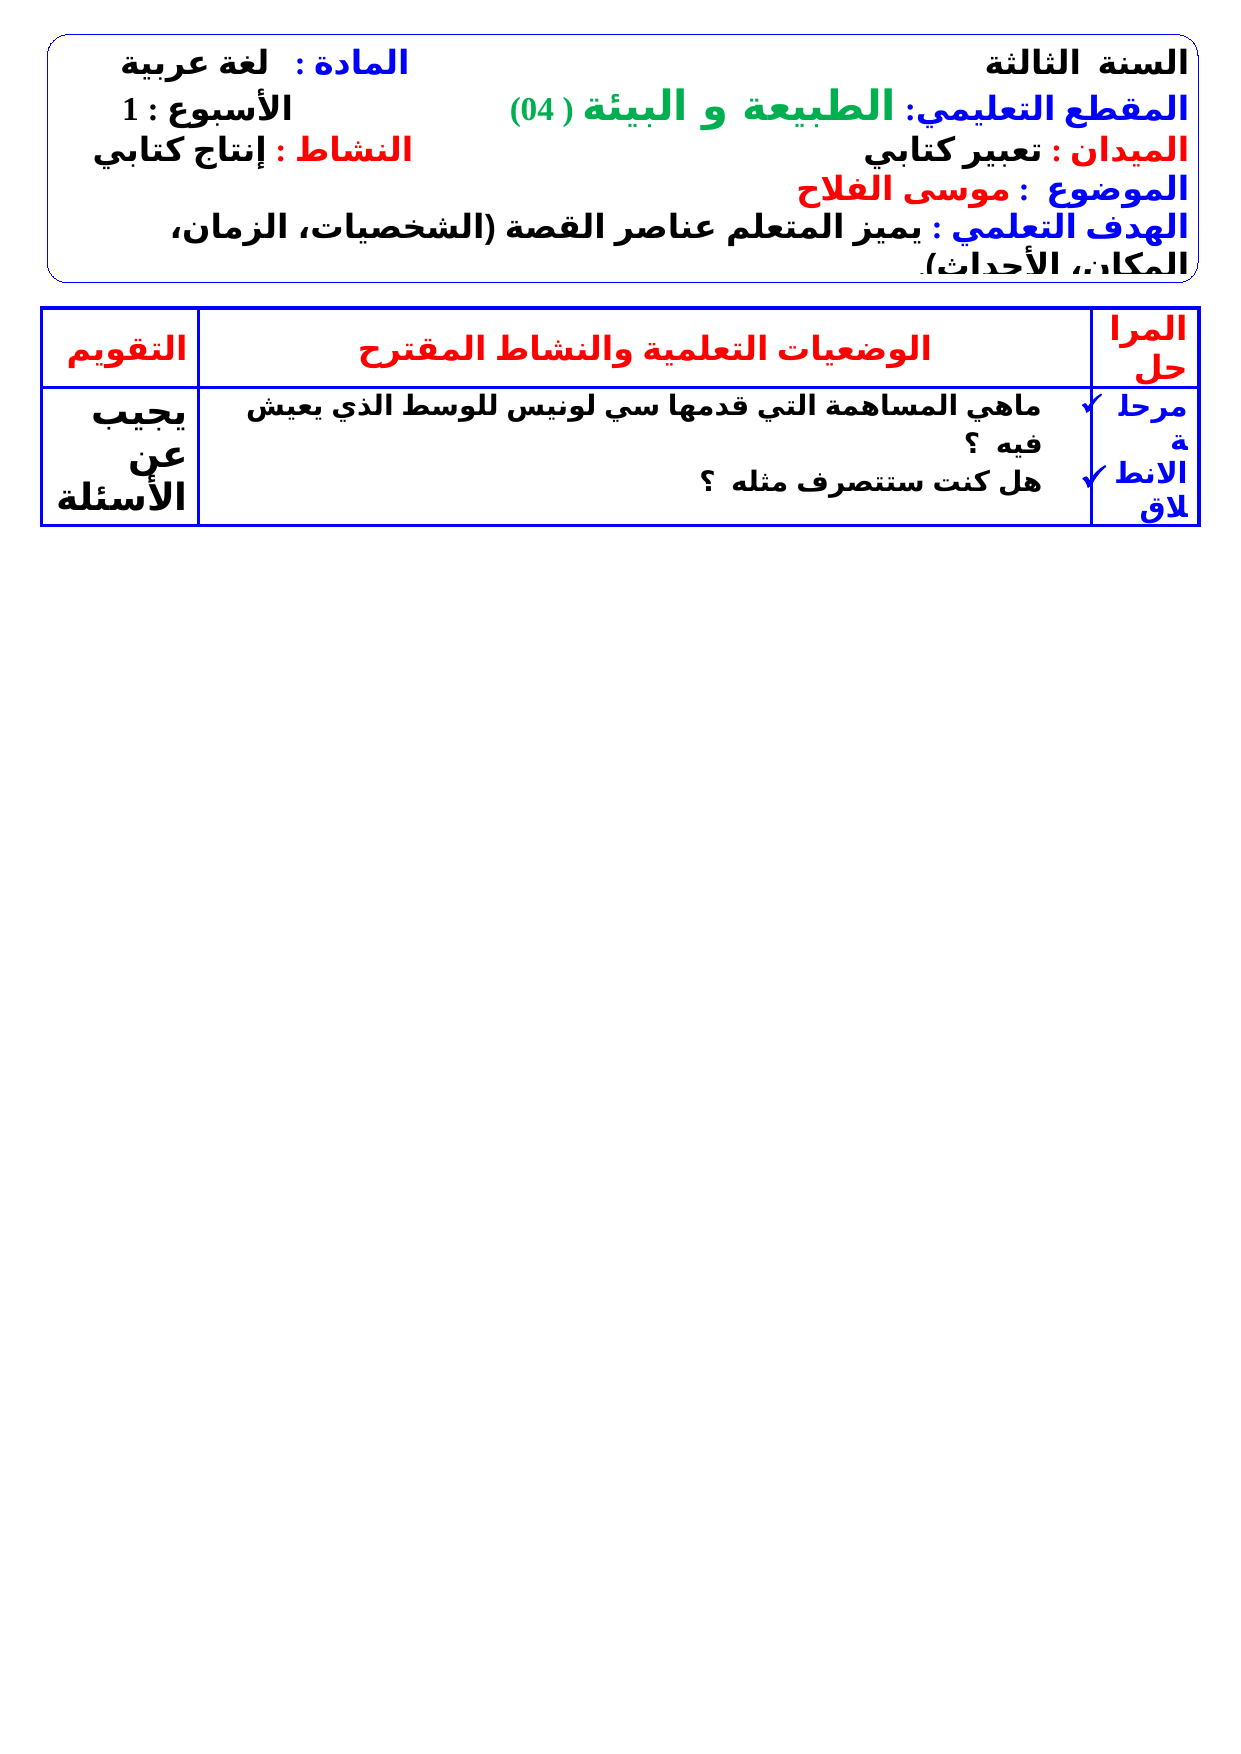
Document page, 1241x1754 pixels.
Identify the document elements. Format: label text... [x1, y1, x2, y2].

table_cell يجيب عن الأسئلة [43, 389, 197, 523]
table_header المراحل [1093, 310, 1197, 386]
table_header الوضعيات التعلمية والنشاط المقترح [200, 310, 1090, 386]
table_header التقويم [43, 310, 197, 386]
table_cell ماهي المساهمة التي قدمها سي لونيس للوسط الذي يعيش فيه ؟ هل كنت ستتصرف مثله ؟ [200, 389, 1090, 523]
table_cell مرحلة الانطلاق [1093, 389, 1197, 523]
